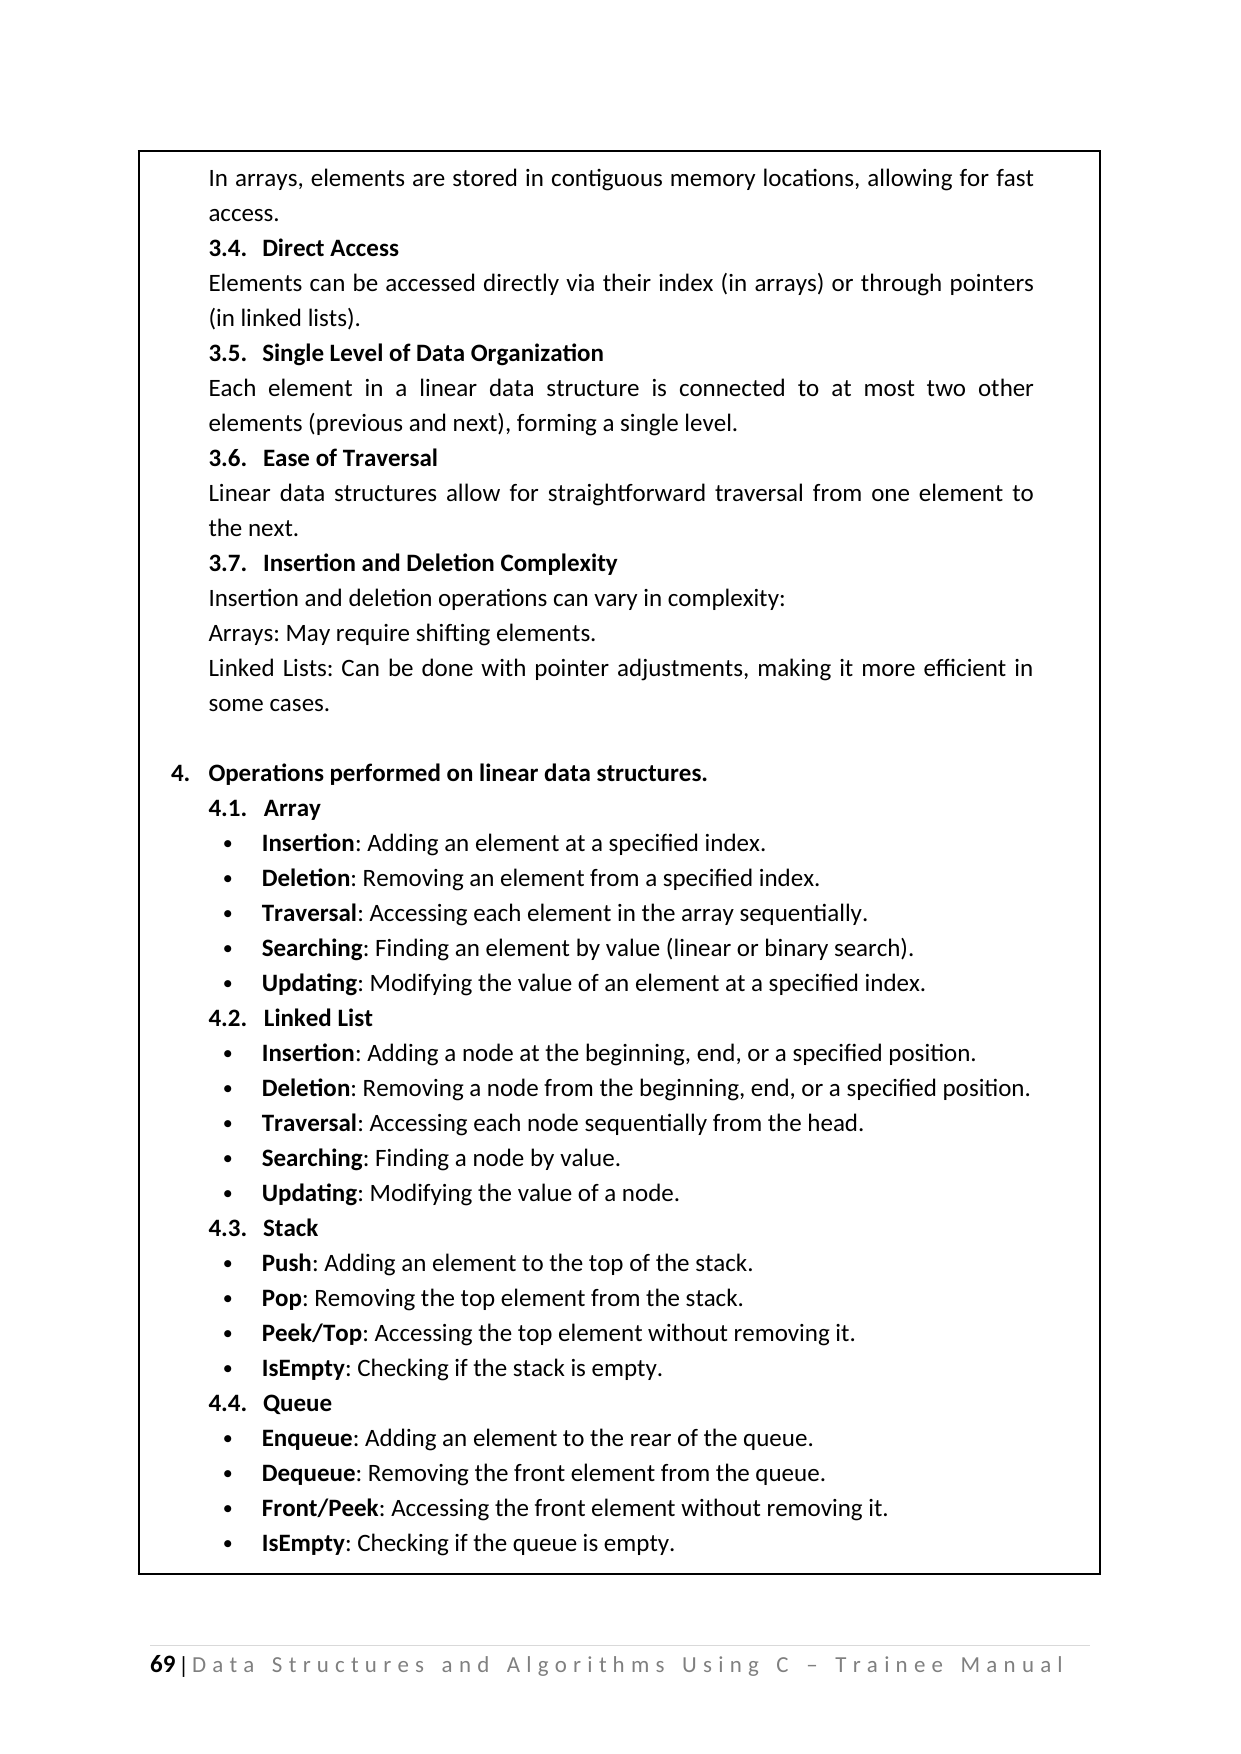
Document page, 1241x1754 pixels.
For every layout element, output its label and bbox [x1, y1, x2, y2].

table_header [140, 152, 1099, 1573]
